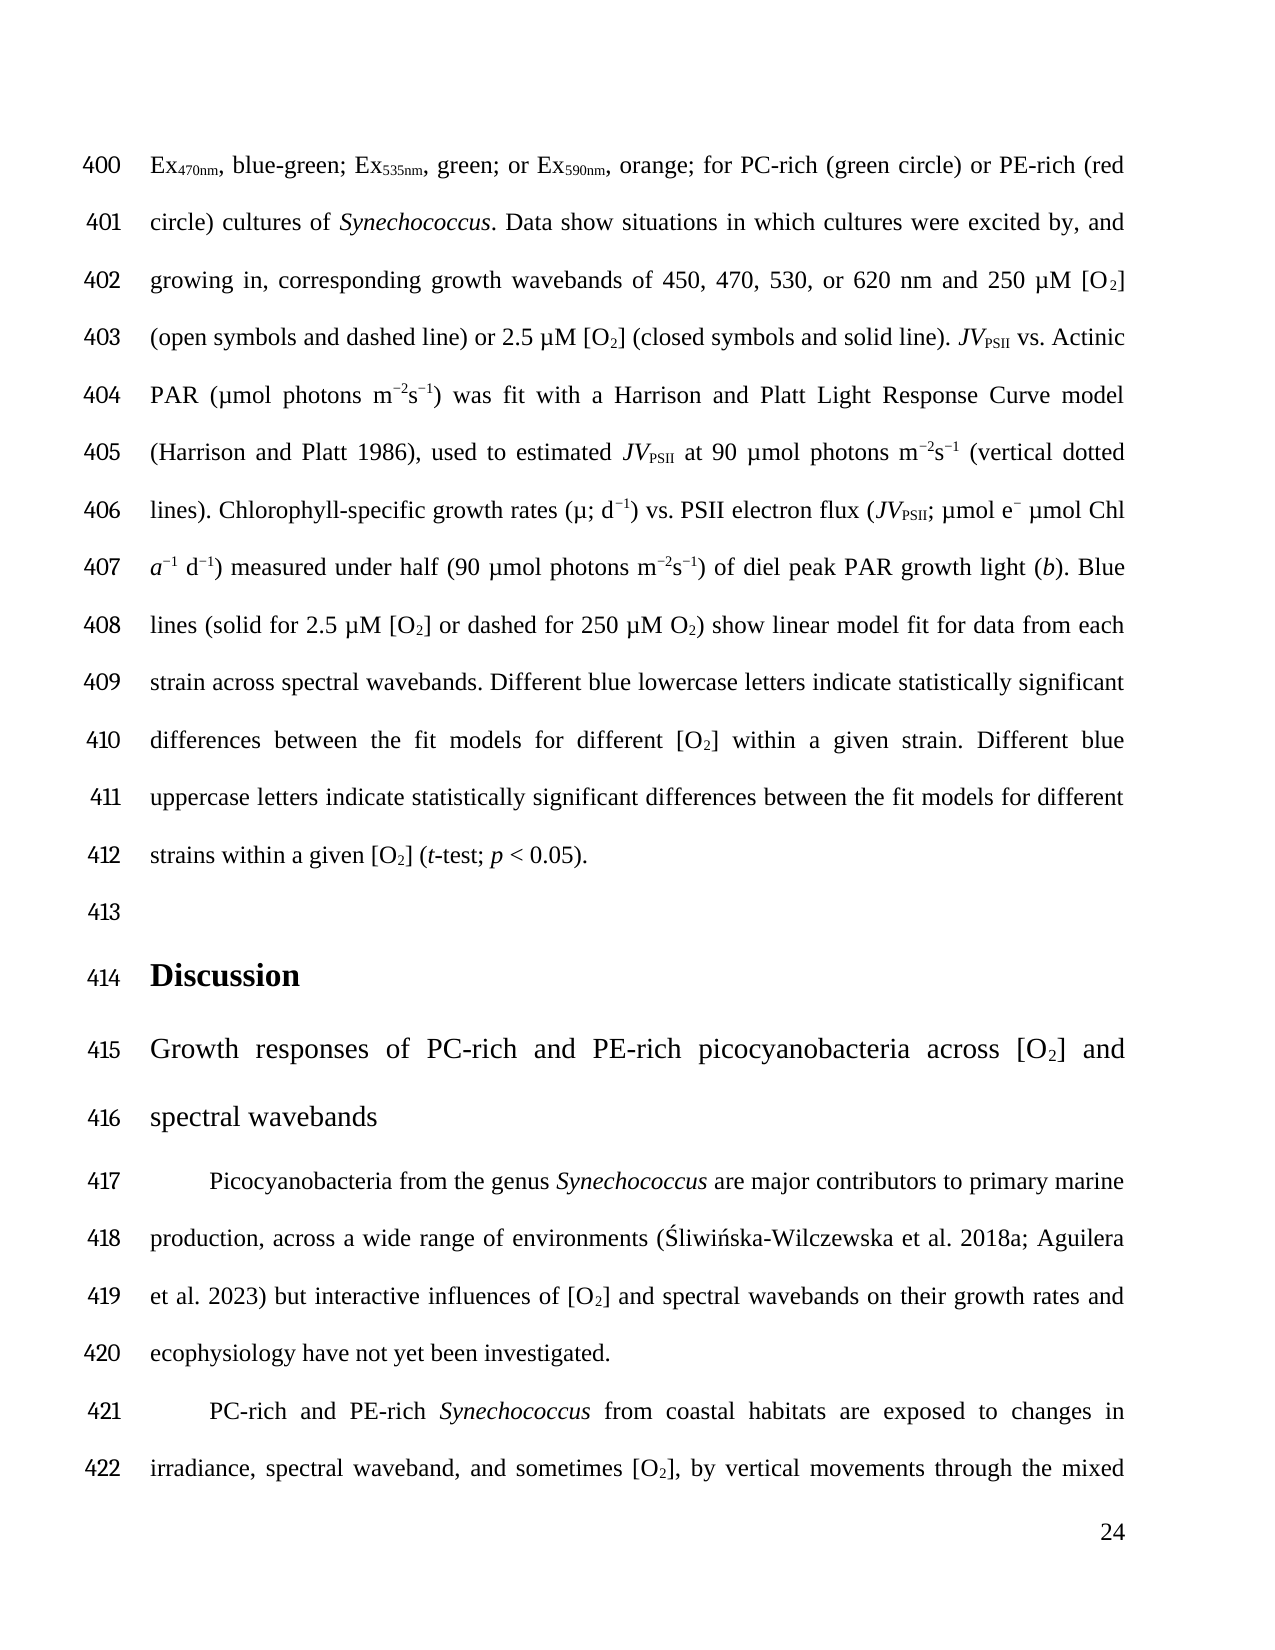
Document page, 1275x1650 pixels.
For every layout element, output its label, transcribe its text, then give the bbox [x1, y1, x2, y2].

subtitle Growth responses of PC-rich and PE-rich picocyanobacteria across [O2] and spectral wavebands [150, 1032, 1125, 1132]
subtitle Discussion [150, 955, 1125, 993]
text Picocyanobacteria from the genus Synechococcus are major contributors to primary marine production, across a wide range of environments (Śliwińska-Wilczewska et al. 2018a; Aguilera et al. 2023) but interactive influences of [O2] and spectral wavebands on their growth rates and ecophysiology have not yet been investigated. [150, 1166, 1125, 1367]
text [150, 150, 1125, 869]
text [150, 1396, 1125, 1482]
